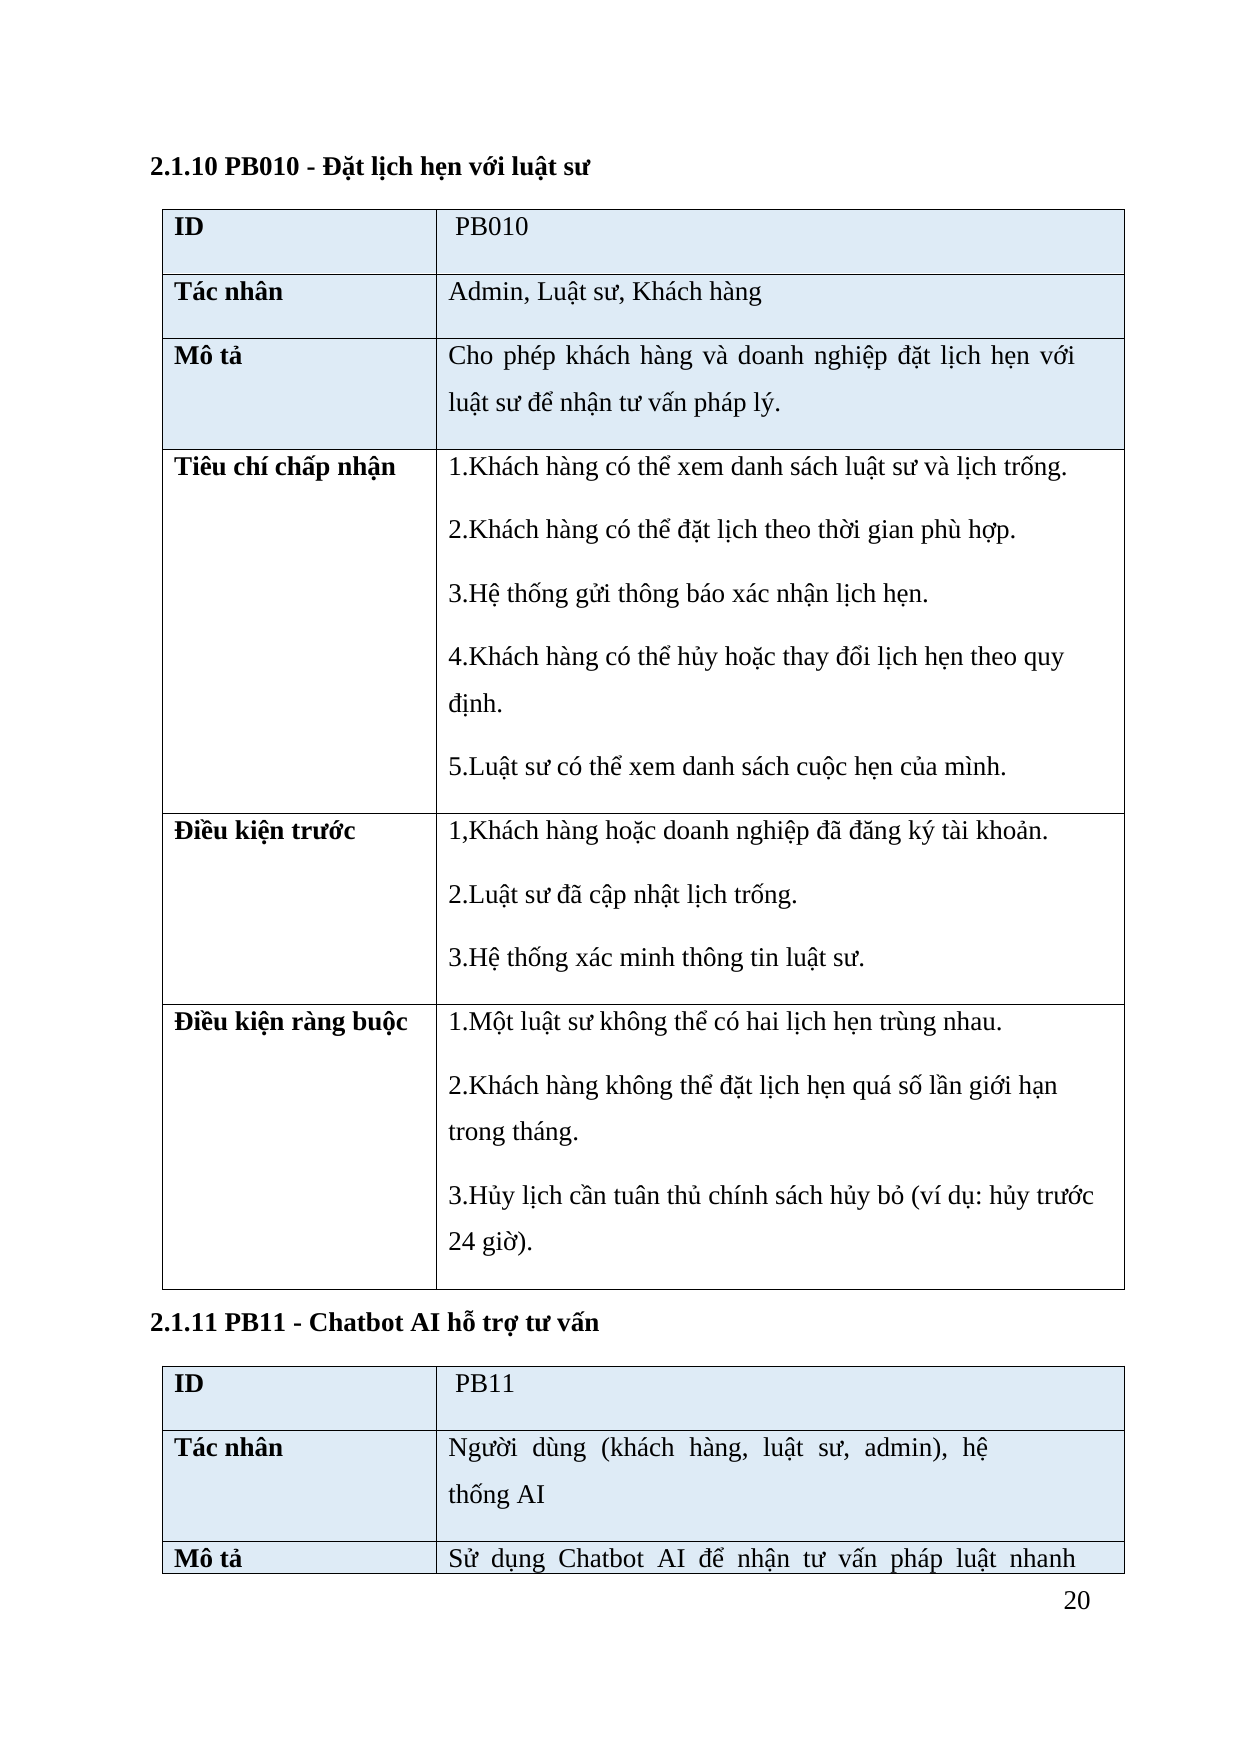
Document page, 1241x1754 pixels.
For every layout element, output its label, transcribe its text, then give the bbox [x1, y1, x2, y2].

table_cell Tác nhân [163, 1431, 436, 1541]
table_header PB010 [437, 210, 1124, 273]
table_cell 1.Một luật sư không thể có hai lịch hẹn trùng nhau. 2.Khách hàng không thể đặt lịch hẹn quá số lần giới hạn trong tháng. 3.Hủy lịch cần tuân thủ chính sách hủy bỏ (ví dụ: hủy trước 24 giờ). [437, 1005, 1124, 1289]
table_cell Tiêu chí chấp nhận [163, 450, 436, 813]
table_cell Điều kiện ràng buộc [163, 1005, 436, 1289]
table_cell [437, 1542, 1124, 1573]
table_header ID [163, 210, 436, 273]
table_header PB11 [437, 1367, 1124, 1430]
subtitle 2.1.11 PB11 - Chatbot AI hỗ trợ tư vấn [150, 1306, 1090, 1338]
table_cell Tác nhân [163, 275, 436, 338]
subtitle 2.1.10 PB010 - Đặt lịch hẹn với luật sư [150, 150, 1090, 181]
table_cell 1.Khách hàng có thể xem danh sách luật sư và lịch trống. 2.Khách hàng có thể đặt lịch theo thời gian phù hợp. 3.Hệ thống gửi thông báo xác nhận lịch hẹn. 4.Khách hàng có thể hủy hoặc thay đổi lịch hẹn theo quy định. 5.Luật sư có thể xem danh sách cuộc hẹn của mình. [437, 450, 1124, 813]
table_cell Admin, Luật sư, Khách hàng [437, 275, 1124, 338]
table_cell Mô tả [163, 339, 436, 449]
table_cell Mô tả [163, 1542, 436, 1573]
table_cell 1,Khách hàng hoặc doanh nghiệp đã đăng ký tài khoản. 2.Luật sư đã cập nhật lịch trống. 3.Hệ thống xác minh thông tin luật sư. [437, 814, 1124, 1004]
table_header ID [163, 1367, 436, 1430]
table_cell Người dùng (khách hàng, luật sư, admin), hệ thống AI [437, 1431, 1124, 1541]
table_cell Điều kiện trước [163, 814, 436, 1004]
table_cell Cho phép khách hàng và doanh nghiệp đặt lịch hẹn với luật sư để nhận tư vấn pháp lý. [437, 339, 1124, 449]
